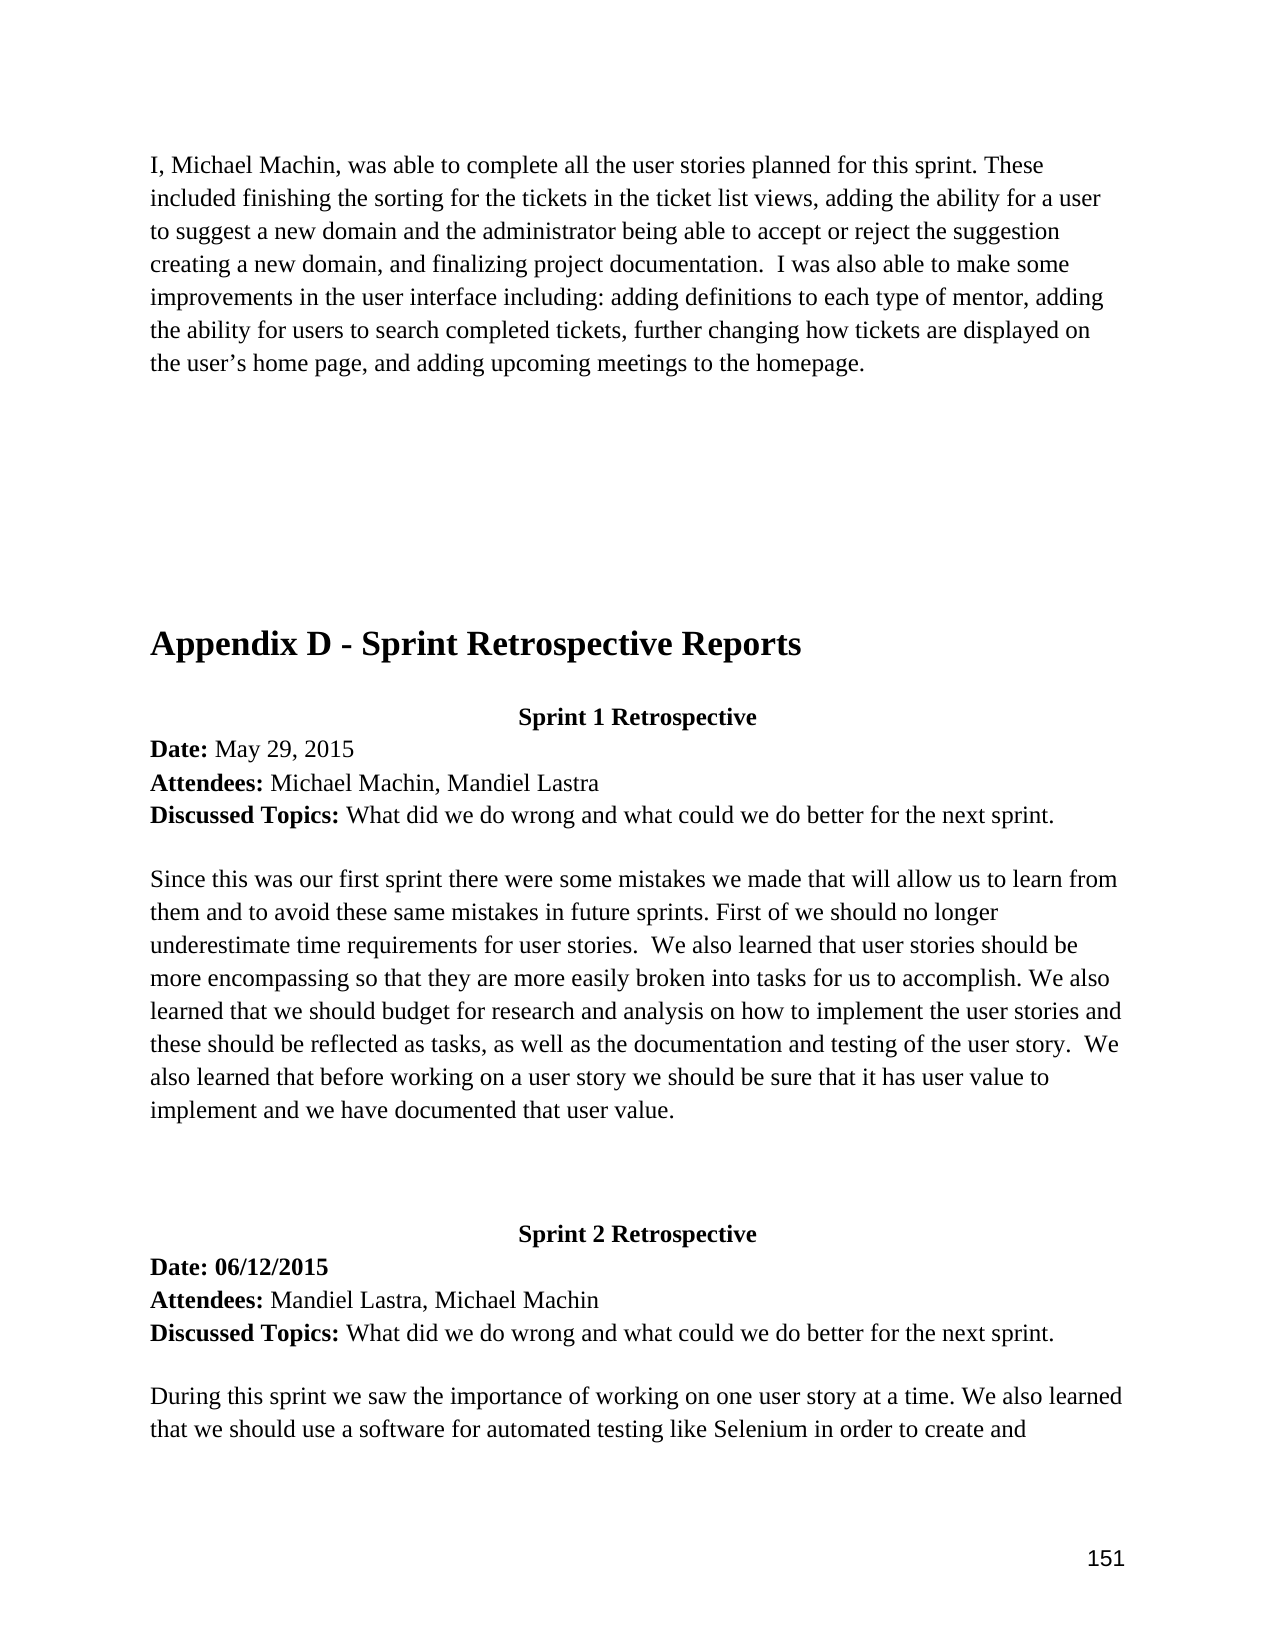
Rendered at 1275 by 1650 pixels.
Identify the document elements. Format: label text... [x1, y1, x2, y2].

subtitle Appendix D - Sprint Retrospective Reports [150, 622, 1125, 663]
text Sprint 1 Retrospective [150, 702, 1125, 730]
text Discussed Topics: What did we do wrong and what could we do better for the next sprint. [150, 1318, 1125, 1346]
text Attendees: Michael Machin, Mandiel Lastra [150, 768, 1125, 796]
text Attendees: Mandiel Lastra, Michael Machin [150, 1285, 1125, 1313]
text Since this was our first sprint there were some mistakes we made that will allow us to learn from them and to avoid these same mistakes in future sprints. First of we should no longer underestimate time requirements for user stories. We also learned that user stories should be more encompassing so that they are more easily broken into tasks for us to accomplish. We also learned that we should budget for research and analysis on how to implement the user stories and these should be reflected as tasks, as well as the documentation and testing of the user story. We also learned that before working on a user story we should be sure that it has user value to implement and we have documented that user value. [150, 864, 1125, 1124]
text Date: 06/12/2015 [150, 1252, 1125, 1280]
text Date: May 29, 2015 [150, 734, 1125, 763]
text I, Michael Machin, was able to complete all the user stories planned for this sprint. These included finishing the sorting for the tickets in the ticket list views, adding the ability for a user to suggest a new domain and the administrator being able to accept or reject the suggestion creating a new domain, and finalizing project documentation. I was also able to make some improvements in the user interface including: adding definitions to each type of mentor, adding the ability for users to search completed tickets, further changing how tickets are displayed on the user’s home page, and adding upcoming meetings to the homepage. [150, 150, 1125, 377]
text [150, 1381, 1125, 1443]
text Discussed Topics: What did we do wrong and what could we do better for the next sprint. [150, 801, 1125, 829]
text Sprint 2 Retrospective [150, 1219, 1125, 1247]
